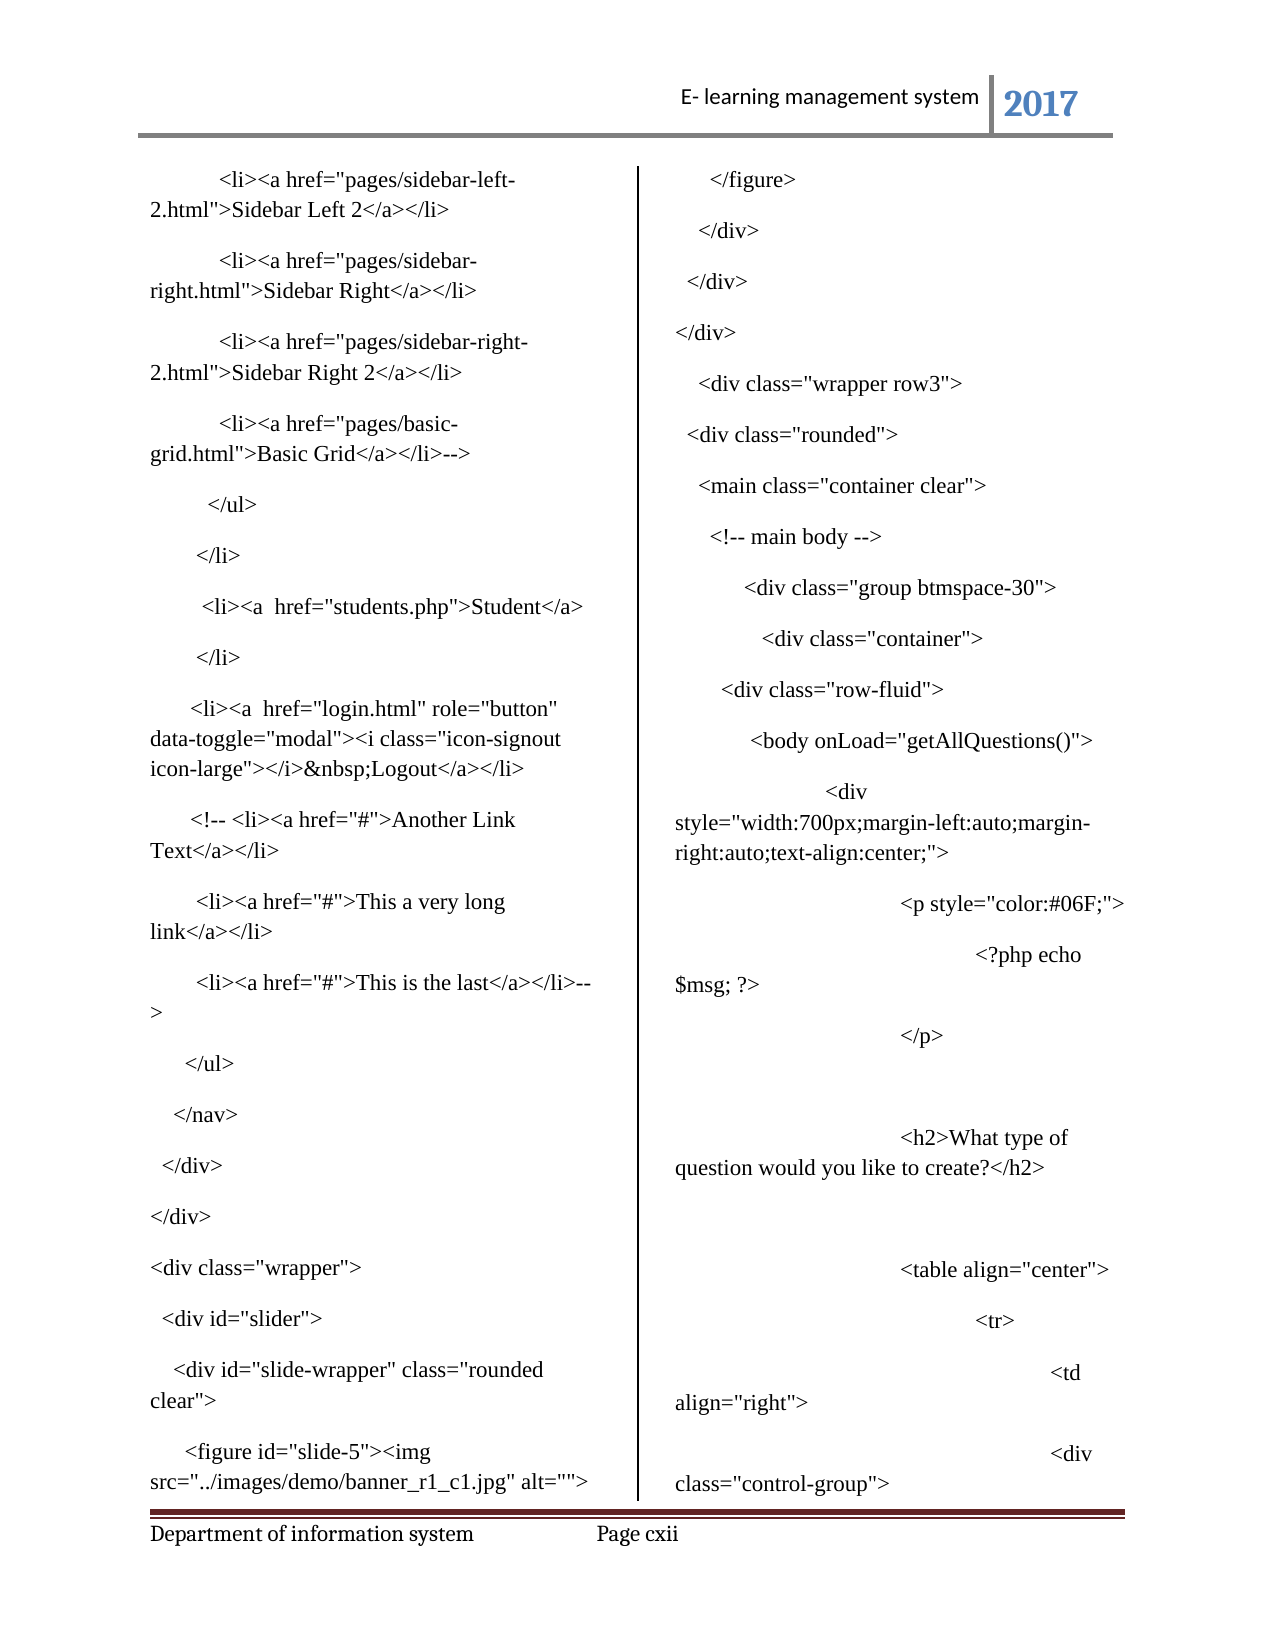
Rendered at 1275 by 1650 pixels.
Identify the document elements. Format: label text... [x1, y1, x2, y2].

text </li> [150, 644, 600, 670]
text <h2>What type of question would you like to create?</h2> [675, 1124, 1125, 1181]
text <li><a href="pages/basic-grid.html">Basic Grid</a></li>--> [150, 409, 600, 466]
text </figure> [675, 166, 1125, 192]
text <!-- main body --> [675, 523, 1125, 549]
text </div> [675, 217, 1125, 243]
text </ul> [150, 1050, 600, 1077]
text <div id="slider"> [150, 1305, 600, 1332]
text <body onLoad="getAllQuestions()"> [675, 727, 1125, 754]
text <li><a href="students.php">Student</a> [150, 593, 600, 619]
text <li><a href="login.html" role="button" data-toggle="modal"><i class="icon-signout icon-large"></i>&nbsp;Logout</a></li> [150, 695, 600, 782]
text </li> [150, 542, 600, 568]
text <div class="wrapper"> [150, 1254, 600, 1281]
text <li><a href="pages/sidebar-right-2.html">Sidebar Right 2</a></li> [150, 328, 600, 385]
text <li><a href="pages/sidebar-right.html">Sidebar Right</a></li> [150, 247, 600, 304]
text <table align="center"> [675, 1256, 1125, 1283]
text <td align="right"> [675, 1358, 1125, 1415]
text </div> [150, 1203, 600, 1230]
text <div class="group btmspace-30"> [675, 574, 1125, 601]
text <figure id="slide-5"><img src="../images/demo/banner_r1_c1.jpg" alt=""> [150, 1438, 600, 1494]
text </p> [675, 1022, 1125, 1048]
text </ul> [150, 491, 600, 517]
text <p style="color:#06F;"> [675, 890, 1125, 916]
text <div class="row-fluid"> [675, 676, 1125, 703]
text <div class="control-group"> [675, 1440, 1125, 1496]
text <div class="wrapper row3"> [675, 370, 1125, 396]
text <div style="width:700px;margin-left:auto;margin-right:auto;text-align:center;"> [675, 778, 1125, 865]
text <div id="slide-wrapper" class="rounded clear"> [150, 1356, 600, 1413]
text <?php echo $msg; ?> [675, 941, 1125, 997]
text </div> [675, 268, 1125, 294]
text <tr> [675, 1307, 1125, 1334]
text <li><a href="#">This a very long link</a></li> [150, 888, 600, 944]
text </div> [675, 319, 1125, 345]
text <main class="container clear"> [675, 472, 1125, 498]
text <div class="container"> [675, 625, 1125, 652]
text <li><a href="pages/sidebar-left-2.html">Sidebar Left 2</a></li> [150, 166, 600, 222]
text <div class="rounded"> [675, 421, 1125, 447]
text </nav> [150, 1101, 600, 1128]
text <li><a href="#">This is the last</a></li>--> [150, 969, 600, 1026]
text </div> [150, 1152, 600, 1179]
text <!-- <li><a href="#">Another Link Text</a></li> [150, 806, 600, 863]
